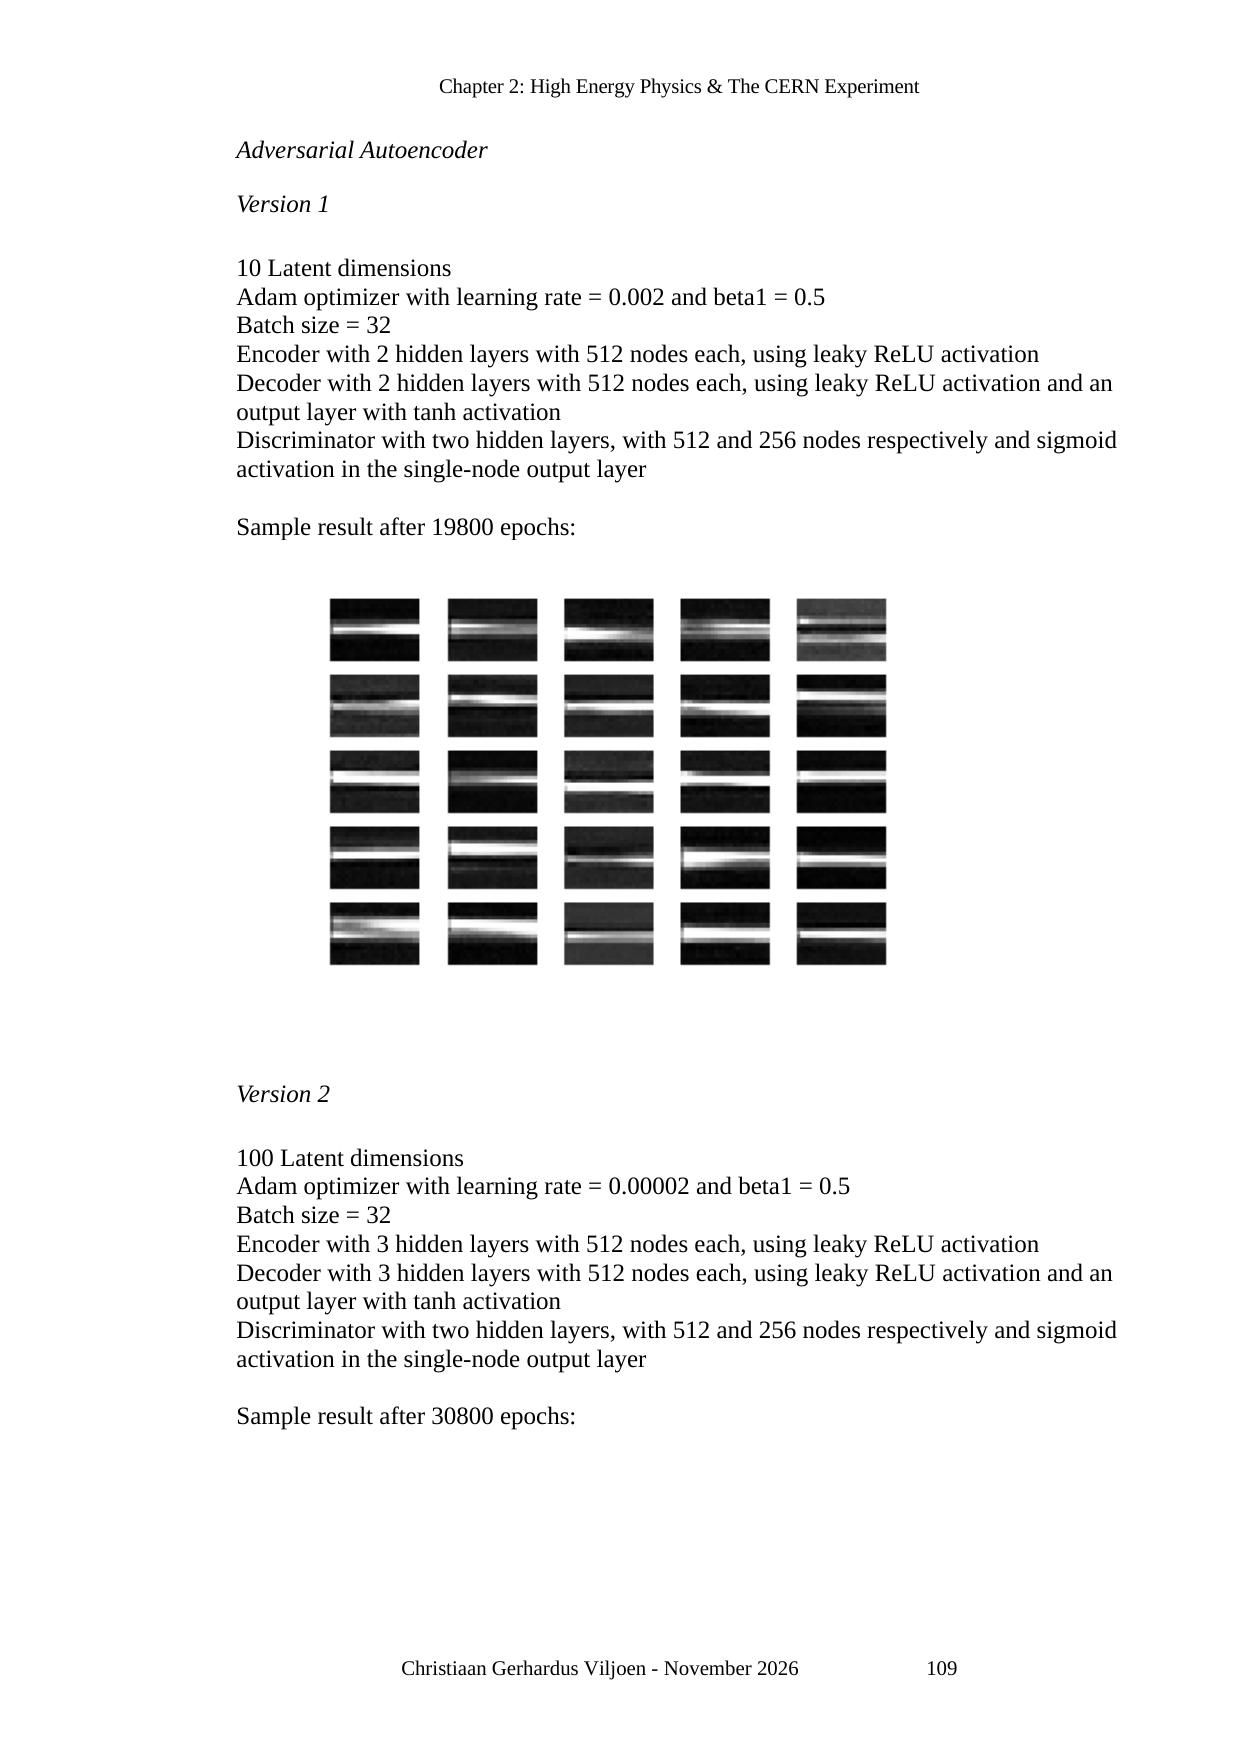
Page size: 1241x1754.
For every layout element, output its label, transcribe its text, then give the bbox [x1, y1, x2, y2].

text Batch size = 32 [236, 310, 1122, 339]
text Decoder with 3 hidden layers with 512 nodes each, using leaky ReLU activation and an output layer with tanh activation [236, 1258, 1122, 1315]
text Batch size = 32 [236, 1200, 1122, 1229]
text Encoder with 2 hidden layers with 512 nodes each, using leaky ReLU activation [236, 339, 1122, 368]
text Discriminator with two hidden layers, with 512 and 256 nodes respectively and sigmoid activation in the single-node output layer [236, 1315, 1122, 1373]
subtitle Version 2 [236, 1079, 1122, 1108]
picture [236, 540, 964, 1026]
text 10 Latent dimensions [236, 253, 1122, 282]
text Discriminator with two hidden layers, with 512 and 256 nodes respectively and sigmoid activation in the single-node output layer [236, 425, 1122, 483]
text Adam optimizer with learning rate = 0.002 and beta1 = 0.5 [236, 282, 1122, 310]
text 100 Latent dimensions [236, 1143, 1122, 1171]
subtitle Adversarial Autoencoder [236, 135, 1122, 164]
subtitle Version 1 [236, 189, 1122, 218]
text Encoder with 3 hidden layers with 512 nodes each, using leaky ReLU activation [236, 1229, 1122, 1258]
text Decoder with 2 hidden layers with 512 nodes each, using leaky ReLU activation and an output layer with tanh activation [236, 368, 1122, 425]
text Sample result after 19800 epochs: [236, 512, 1122, 540]
text Sample result after 30800 epochs: [236, 1401, 1122, 1430]
text Adam optimizer with learning rate = 0.00002 and beta1 = 0.5 [236, 1171, 1122, 1200]
